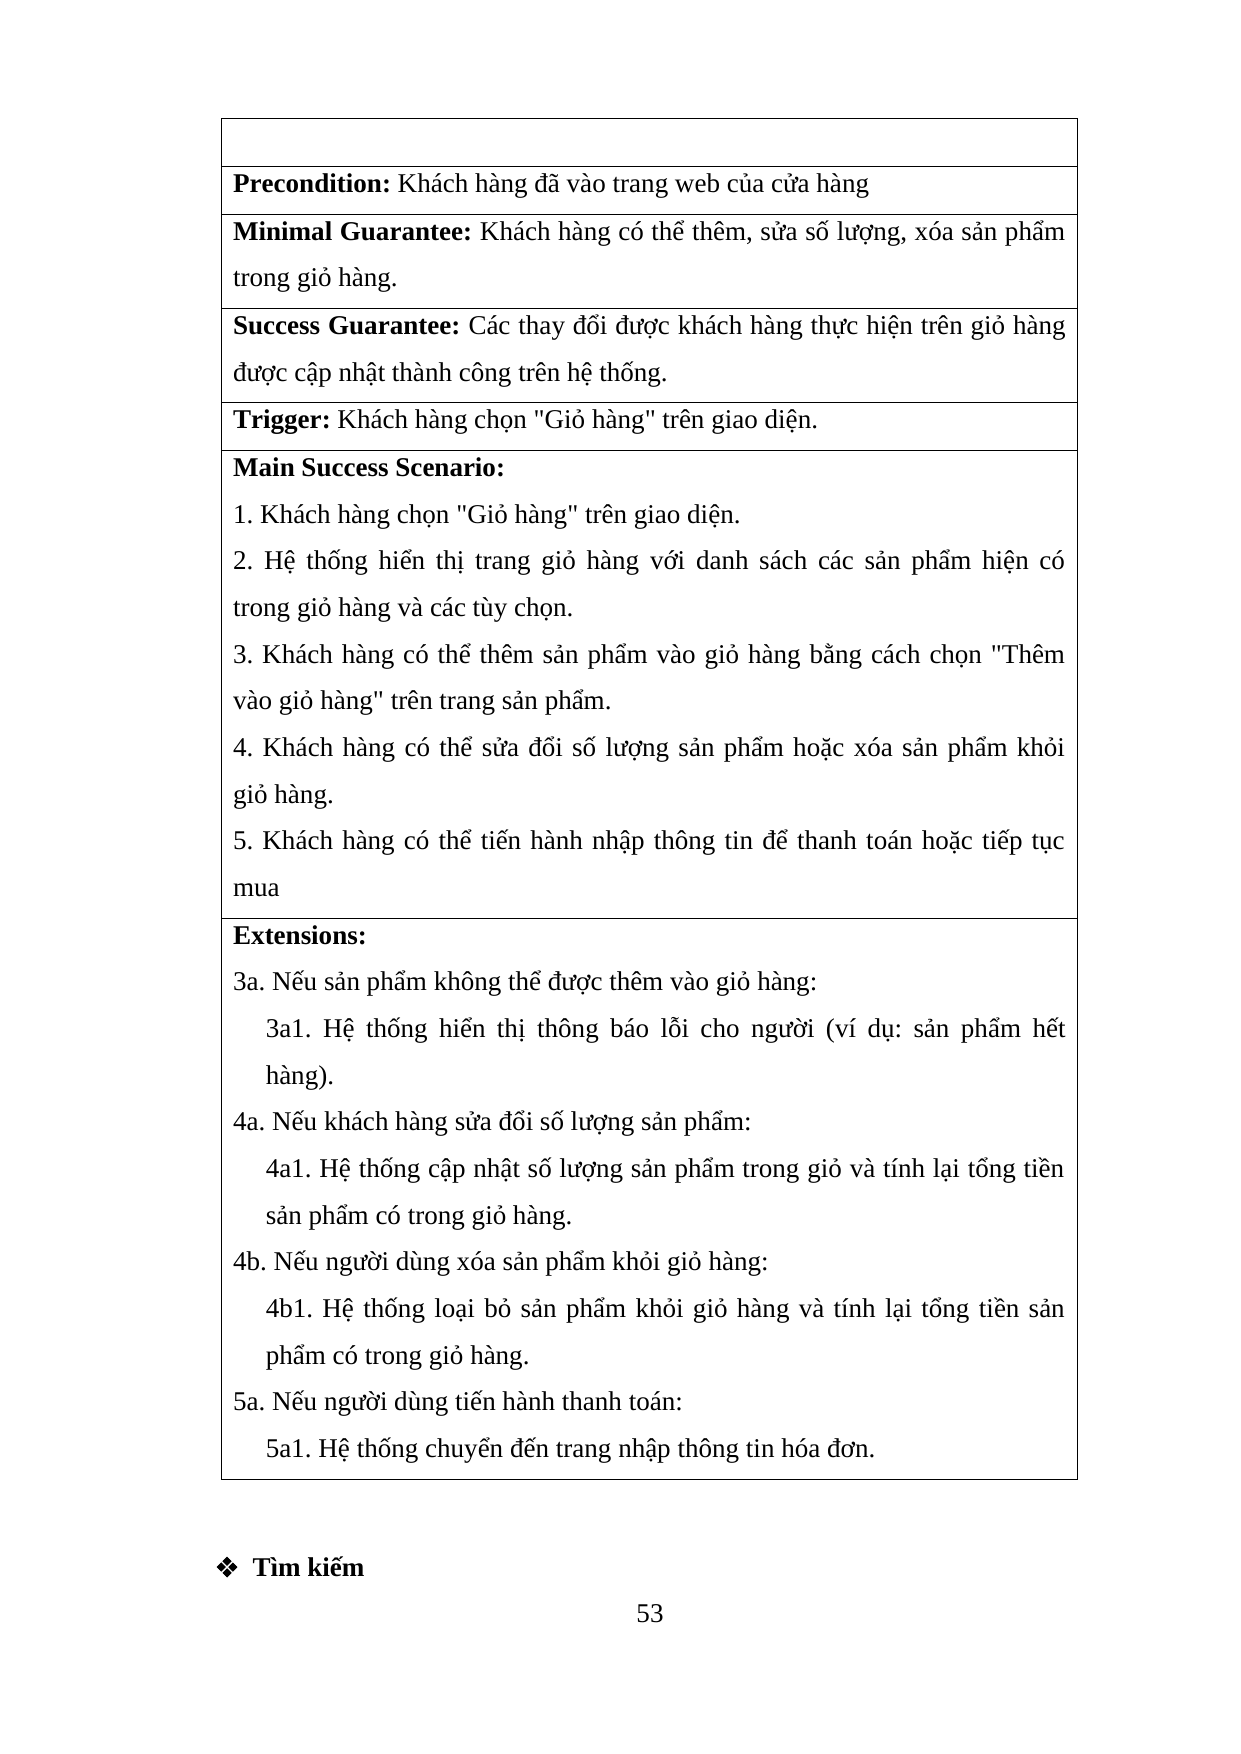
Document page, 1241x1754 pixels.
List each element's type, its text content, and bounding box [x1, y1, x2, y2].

table_cell Trigger: Khách hàng chọn "Giỏ hàng" trên giao diện. [222, 403, 1077, 450]
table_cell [222, 119, 1077, 166]
table_cell Minimal Guarantee: Khách hàng có thể thêm, sửa số lượng, xóa sản phẩm trong giỏ hàng. [222, 215, 1077, 308]
table_cell Main Success Scenario: 1. Khách hàng chọn "Giỏ hàng" trên giao diện. 2. Hệ thống hiển thị trang giỏ hàng với danh sách các sản phẩm hiện có trong giỏ hàng và các tùy chọn. 3. Khách hàng có thể thêm sản phẩm vào giỏ hàng bằng cách chọn "Thêm vào giỏ hàng" trên trang sản phẩm. 4. Khách hàng có thể sửa đổi số lượng sản phẩm hoặc xóa sản phẩm khỏi giỏ hàng. 5. Khách hàng có thể tiến hành nhập thông tin để thanh toán hoặc tiếp tục mua [222, 451, 1077, 918]
table_cell Extensions: 3a. Nếu sản phẩm không thể được thêm vào giỏ hàng: 3a1. Hệ thống hiển thị thông báo lỗi cho người (ví dụ: sản phẩm hết hàng). 4a. Nếu khách hàng sửa đổi số lượng sản phẩm: 4a1. Hệ thống cập nhật số lượng sản phẩm trong giỏ và tính lại tổng tiền sản phẩm có trong giỏ hàng. 4b. Nếu người dùng xóa sản phẩm khỏi giỏ hàng: 4b1. Hệ thống loại bỏ sản phẩm khỏi giỏ hàng và tính lại tổng tiền sản phẩm có trong giỏ hàng. 5a. Nếu người dùng tiến hành thanh toán: 5a1. Hệ thống chuyển đến trang nhập thông tin hóa đơn. [222, 919, 1077, 1479]
table_cell Success Guarantee: Các thay đổi được khách hàng thực hiện trên giỏ hàng được cập nhật thành công trên hệ thống. [222, 309, 1077, 402]
list Tìm kiếm [177, 1551, 1122, 1583]
table_cell Precondition: Khách hàng đã vào trang web của cửa hàng [222, 167, 1077, 213]
